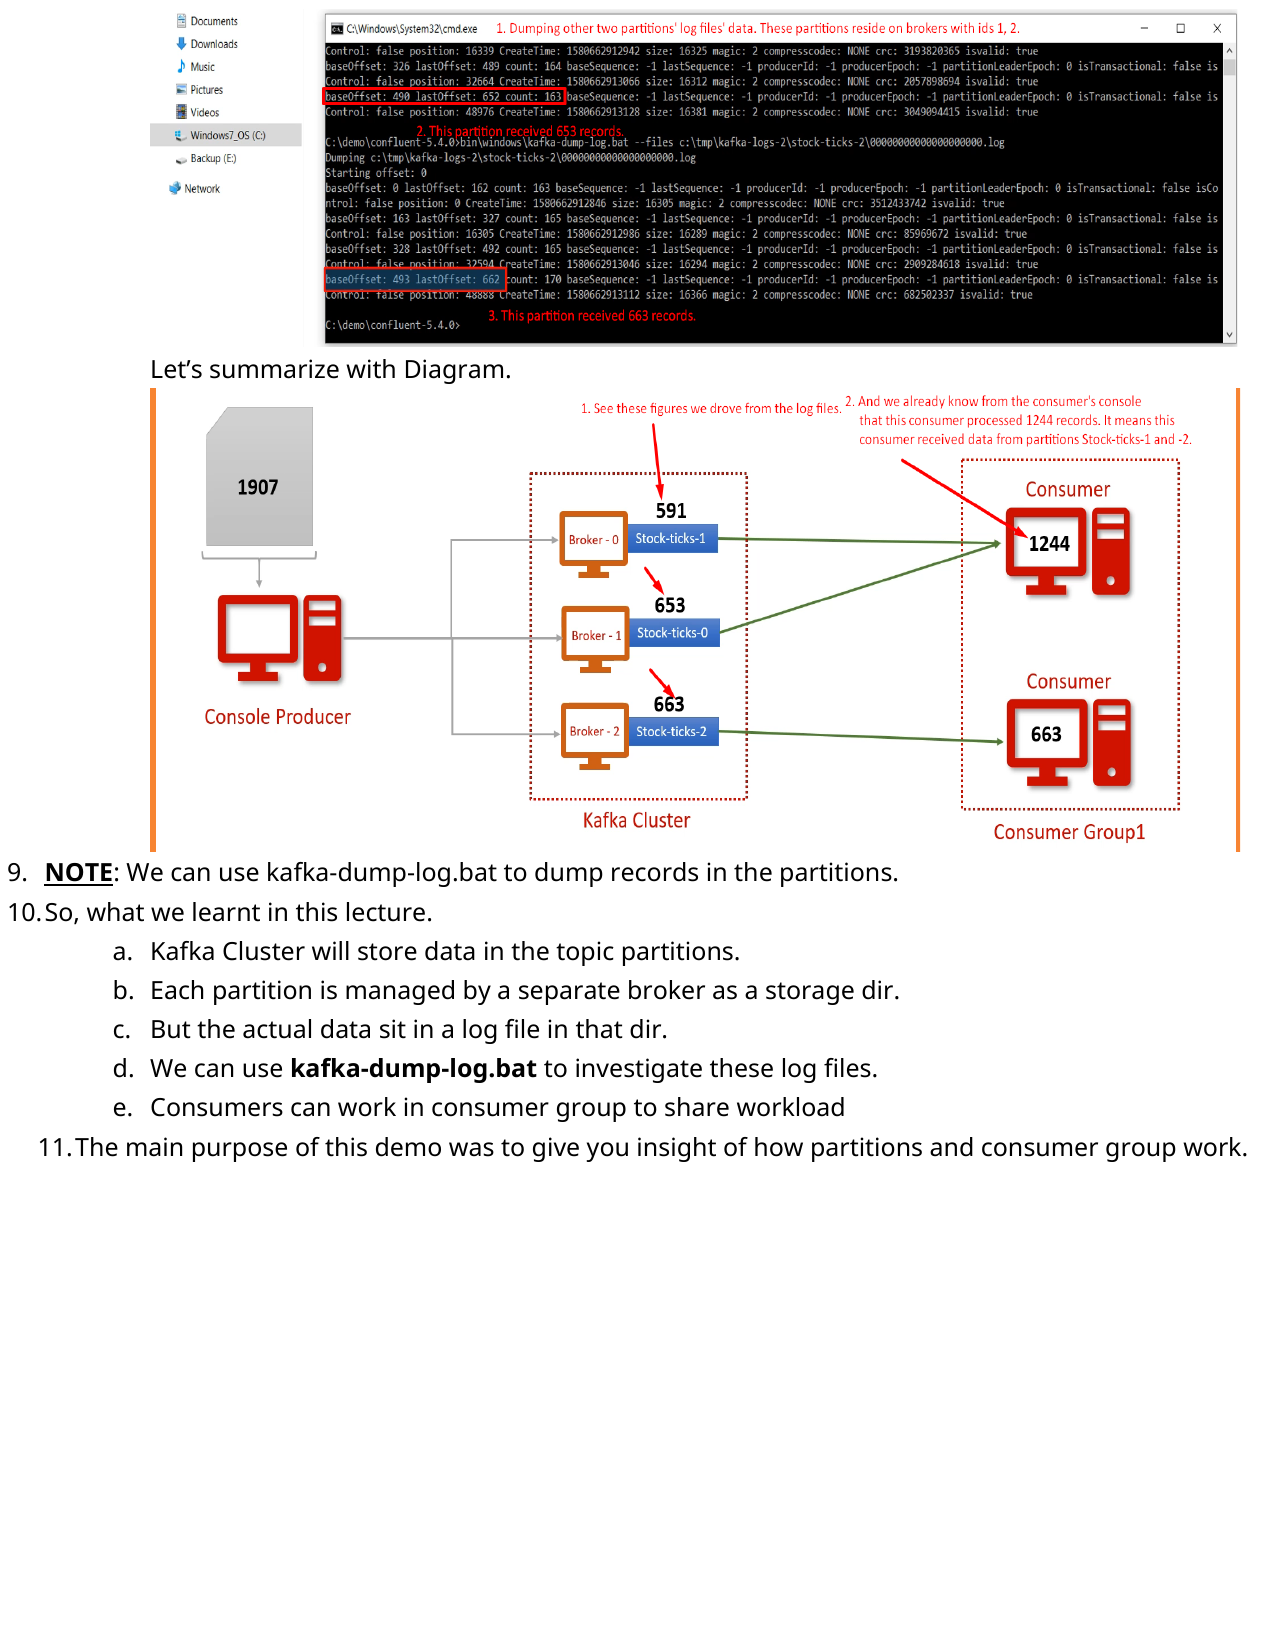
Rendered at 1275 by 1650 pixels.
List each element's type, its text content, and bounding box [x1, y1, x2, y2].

list NOTE: We can use kafka-dump-log.bat to dump records in the partitions. [7, 855, 1255, 889]
picture [150, 9, 1238, 347]
list Consumers can work in consumer group to share workload [112, 1090, 1255, 1124]
list The main purpose of this demo was to give you insight of how partitions and consumer group work. [37, 1129, 1255, 1163]
picture [150, 388, 1241, 852]
list But the actual data sit in a log file in that dir. [112, 1012, 1255, 1046]
list Kafka Cluster will store data in the topic partitions. [112, 933, 1255, 967]
list Each partition is managed by a separate broker as a storage dir. [112, 973, 1255, 1007]
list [112, 9, 1255, 852]
list So, what we learnt in this lecture. [7, 894, 1255, 928]
list We can use kafka-dump-log.bat to investigate these log files. [112, 1051, 1255, 1085]
